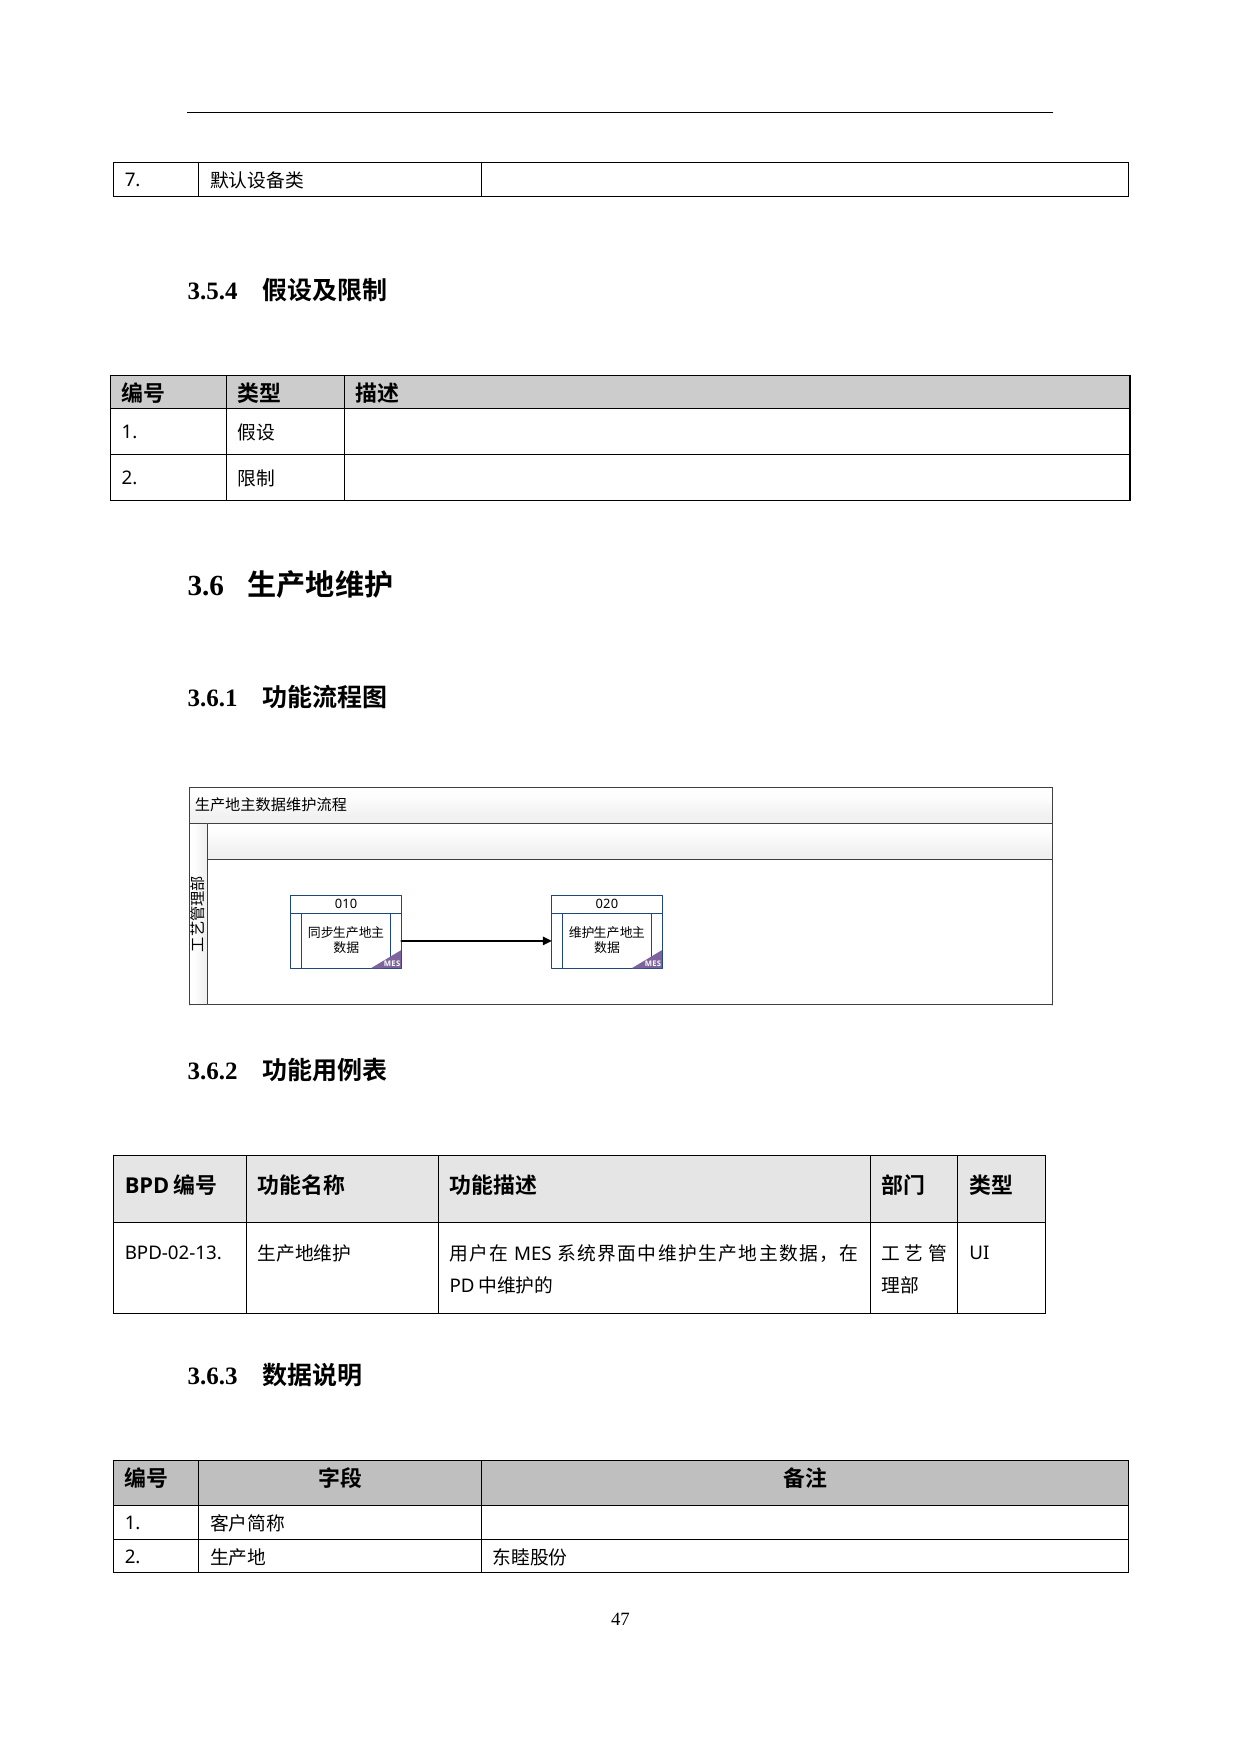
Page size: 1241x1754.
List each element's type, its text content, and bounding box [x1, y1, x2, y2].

subtitle 功能用例表 [187, 1036, 1053, 1101]
table_cell [345, 409, 1129, 454]
subtitle 功能流程图 [187, 663, 1053, 728]
table_cell [114, 1506, 198, 1539]
table_header 功能名称 [247, 1156, 438, 1222]
table_cell 客户简称 [199, 1506, 481, 1539]
subtitle 数据说明 [187, 1341, 1053, 1406]
table_cell 东睦股份 [482, 1540, 1128, 1572]
table_cell 工艺管理部 [871, 1223, 957, 1313]
table_cell 生产地维护 [247, 1223, 438, 1313]
table_header 编号 [111, 376, 226, 408]
table_header 部门 [871, 1156, 957, 1222]
table_cell 默认设备类 [199, 163, 481, 196]
table_header 类型 [958, 1156, 1045, 1222]
table_cell [111, 455, 226, 500]
table_cell [114, 1540, 198, 1572]
subtitle 生产地维护 [187, 550, 1053, 615]
table_cell [114, 1223, 246, 1313]
table_cell [482, 163, 1128, 196]
table_header 编号 [114, 1461, 198, 1505]
table_cell [345, 455, 1129, 500]
table_header 备注 [482, 1461, 1128, 1505]
table_cell 假设 [227, 409, 344, 454]
table_cell 限制 [227, 455, 344, 500]
table_header 描述 [345, 376, 1129, 408]
table_cell [482, 1506, 1128, 1539]
subtitle 假设及限制 [187, 256, 1053, 321]
table_cell 用户在MES系统界面中维护生产地主数据，在PD中维护的 [439, 1223, 870, 1313]
table_cell [114, 163, 198, 196]
table_header 功能描述 [439, 1156, 870, 1222]
table_cell 生产地 [199, 1540, 481, 1572]
table_cell UI [958, 1223, 1045, 1313]
table_header 类型 [227, 376, 344, 408]
table_header 字段 [199, 1461, 481, 1505]
table_header BPD编号 [114, 1156, 246, 1222]
table_cell [111, 409, 226, 454]
